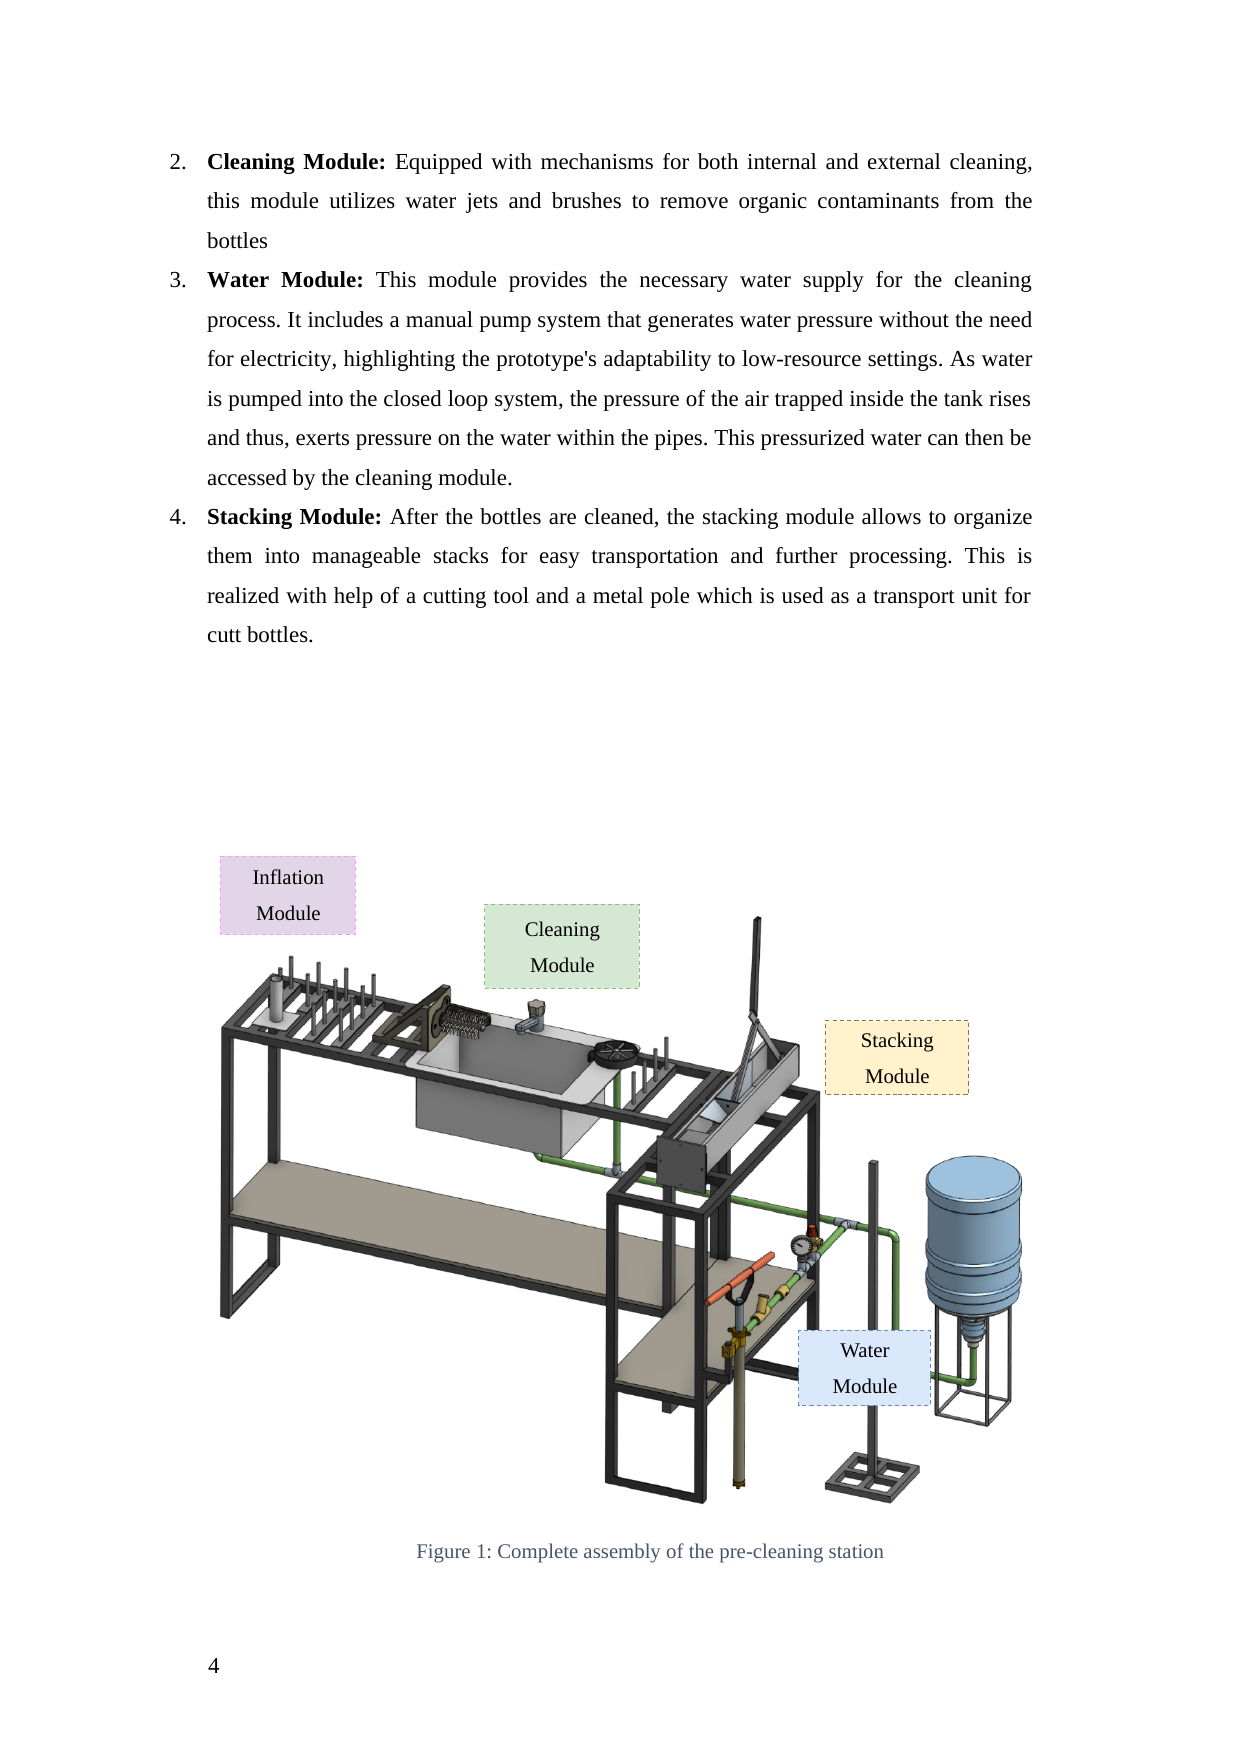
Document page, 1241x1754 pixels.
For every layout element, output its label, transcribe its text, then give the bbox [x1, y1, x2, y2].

list Stacking Module: After the bottles are cleaned, the stacking module allows to organize them into manageable stacks for easy transportation and further processing. This is realized with help of a cutting tool and a metal pole which is used as a transport unit for cutt bottles. [169, 503, 1033, 648]
list Water Module: This module provides the necessary water supply for the cleaning process. It includes a manual pump system that generates water pressure without the need for electricity, highlighting the prototype's adaptability to low-resource settings. As water is pumped into the closed loop system, the pressure of the air trapped inside the tank rises and thus, exerts pressure on the water within the pipes. This pressurized water can then be accessed by the cleaning module. [169, 266, 1033, 490]
picture [173, 895, 1067, 1520]
list Cleaning Module: Equipped with mechanisms for both internal and external cleaning, this module utilizes water jets and brushes to remove organic contaminants from the bottles [169, 148, 1033, 253]
